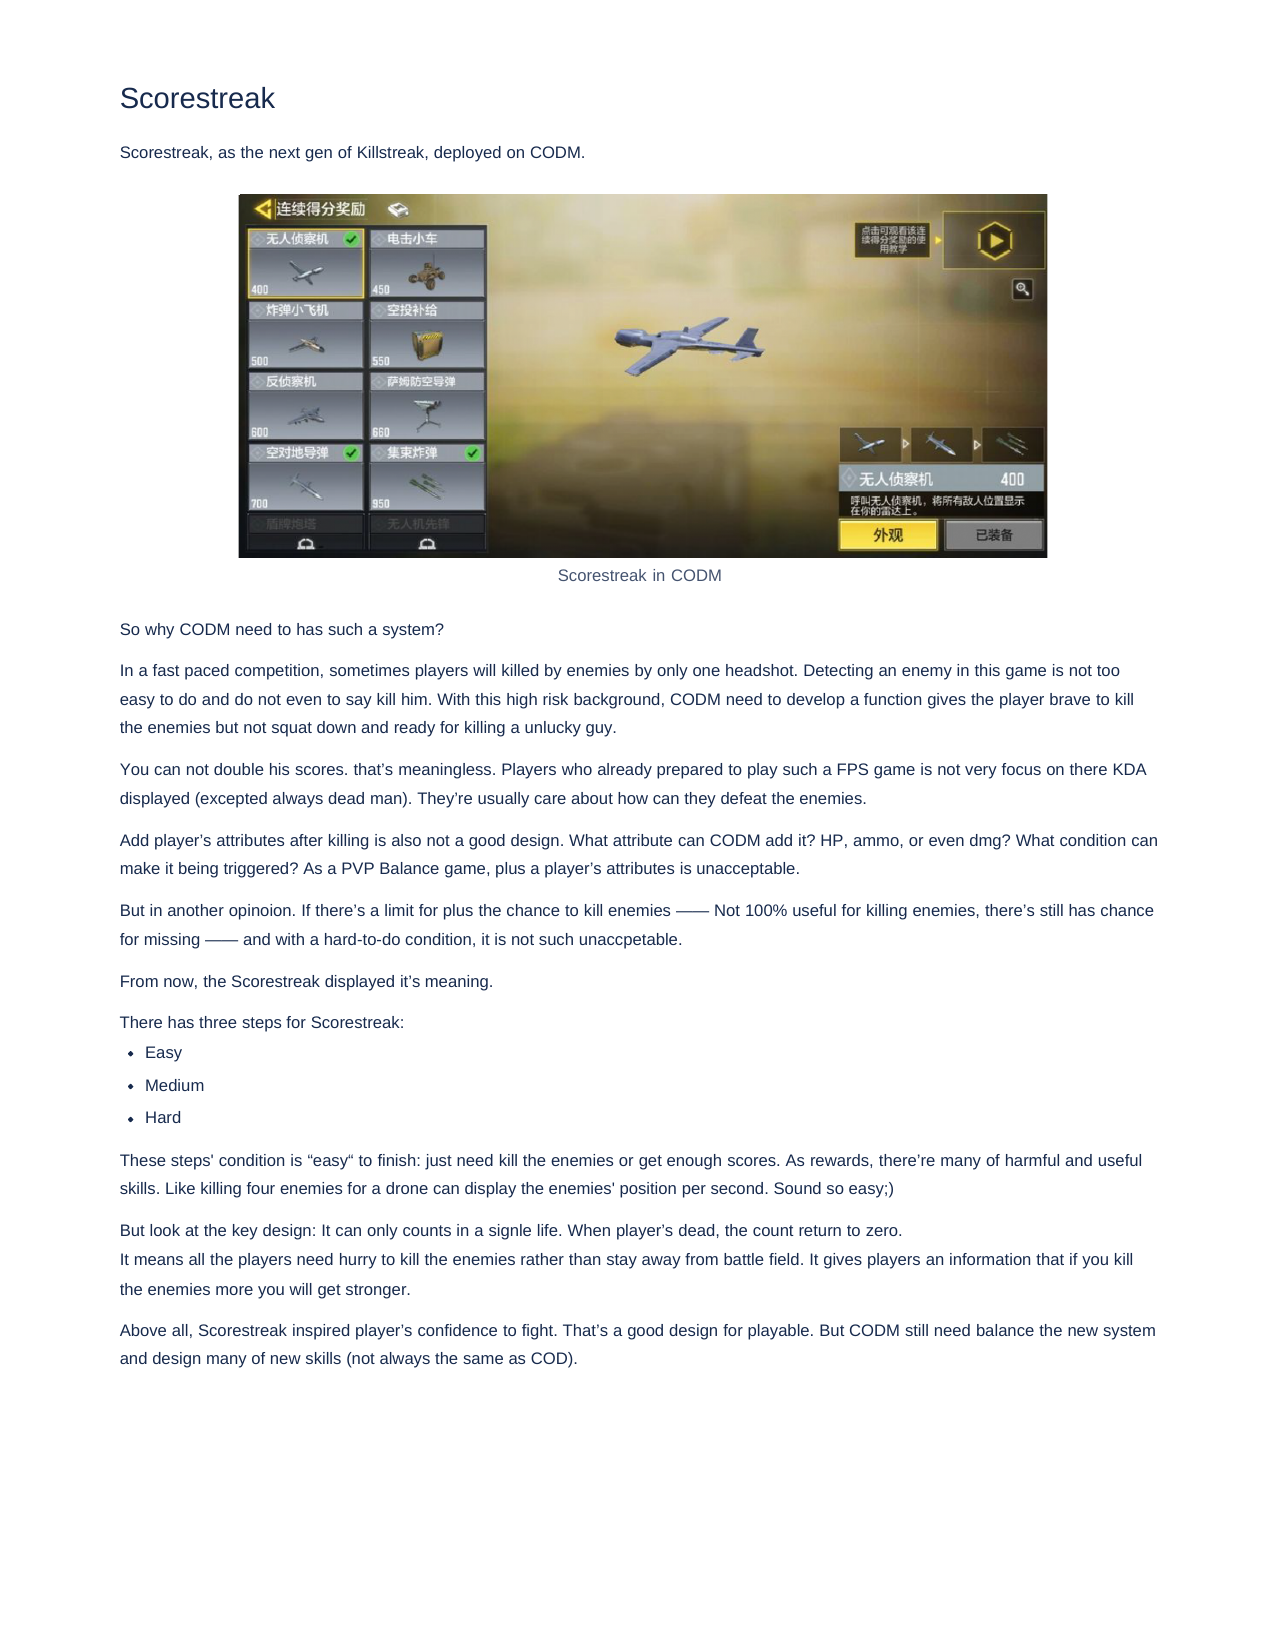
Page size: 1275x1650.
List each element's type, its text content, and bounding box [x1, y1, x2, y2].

text But look at the key design: It can only counts in a signle life. When player’s dead, the count return to zero. [119, 1221, 1171, 1240]
text From now, the Scorestreak displayed it’s meaning. [119, 972, 1171, 991]
text It means all the players need hurry to kill the enemies rather than stay away from battle field. It gives players an information that if you kill the enemies more you will get stronger. [119, 1250, 1149, 1298]
text In a fast paced competition, sometimes players will killed by enemies by only one headshot. Detecting an enemy in this game is not too easy to do and do not even to say kill him. With this high risk background, CODM need to develop a function gives the player brave to kill the enemies but not squat down and ready for killing a unlucky guy. [119, 661, 1149, 737]
text Medium Hard [145, 1076, 206, 1127]
text You can not double his scores. that’s meaningless. Players who already prepared to play such a FPS game is not very focus on there KDA displayed (excepted always dead man). They’re usually care about how can they defeat the enemies. [119, 759, 1170, 808]
text Add player’s attributes after killing is also not a good design. What attribute can CODM add it? HP, ammo, or even dmg? What condition can make it being triggered? As a PVP Balance game, plus a player’s attributes is unacceptable. [119, 831, 1171, 878]
text There has three steps for Scorestreak: Easy [119, 1013, 420, 1062]
text Above all, Scorestreak inspired player’s confidence to fight. That’s a good design for playable. But CODM still need balance the new system and design many of new skills (not always the same as COD). [119, 1321, 1171, 1368]
subtitle Scorestreak [119, 82, 1171, 115]
text Scorestreak, as the next gen of Killstreak, deployed on CODM. [119, 143, 1171, 162]
text But in another opinoion. If there’s a limit for plus the chance to kill enemies —— Not 100% useful for killing enemies, there’s still has chance for missing —— and with a hard-to-do condition, it is not such unaccpetable. [119, 901, 1160, 949]
picture [238, 193, 1048, 558]
text These steps' condition is “easy“ to finish: just need kill the enemies or get enough scores. As rewards, there’re many of harmful and useful skills. Like killing four enemies for a drone can display the enemies' position per second. Sound so easy;) [119, 1150, 1171, 1198]
text So why CODM need to has such a system? [119, 619, 1171, 638]
text Scorestreak in CODM [446, 558, 833, 585]
